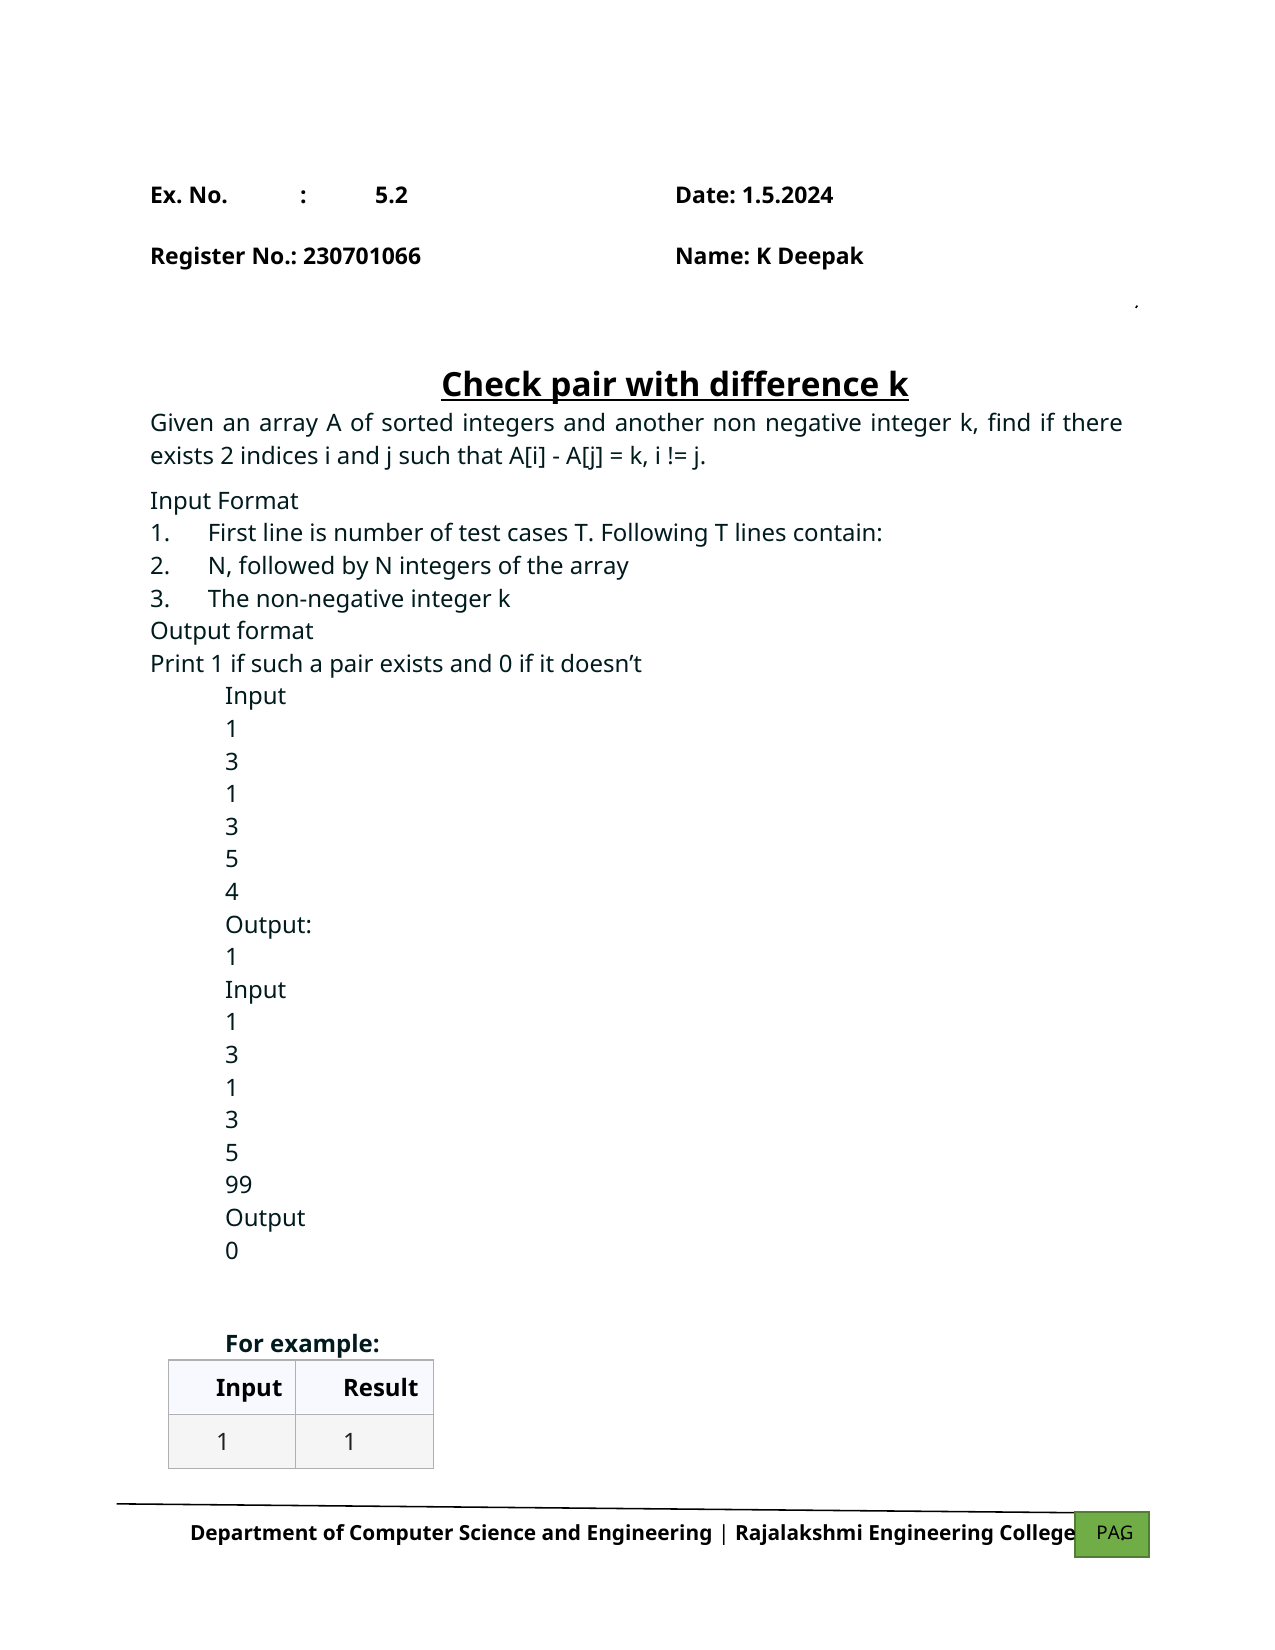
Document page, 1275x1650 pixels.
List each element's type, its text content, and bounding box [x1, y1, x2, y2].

text 1 [225, 1005, 1125, 1038]
text 1 [225, 1070, 1125, 1103]
text Output [225, 1201, 1125, 1233]
text Input [225, 679, 1125, 712]
text Input [225, 973, 1125, 1005]
text Given an array A of sorted integers and another non negative integer k, find if there exists 2 indices i and j such that A[i] - A[j] = k, i != j. [150, 406, 1125, 471]
text 0 [225, 1233, 1125, 1266]
text Print 1 if such a pair exists and 0 if it doesn’t [150, 647, 1125, 679]
text Check pair with difference k [225, 360, 1125, 406]
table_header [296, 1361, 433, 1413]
text For example: [225, 1327, 1125, 1359]
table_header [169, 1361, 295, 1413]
text 4 [225, 875, 1125, 907]
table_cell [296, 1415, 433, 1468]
text Register No.: 230701066 Name: K Deepak [150, 239, 1125, 271]
text Output format [150, 614, 1125, 647]
text 5 [225, 1136, 1125, 1168]
text 3 [225, 1038, 1125, 1070]
text 1 [225, 777, 1125, 809]
text Ex. No. : 5.2 Date: 1.5.2024 [150, 179, 1125, 210]
text 5 [225, 842, 1125, 875]
text 3 [225, 744, 1125, 777]
text 3 [225, 1103, 1125, 1136]
text 2. N, followed by N integers of the array [150, 549, 1125, 581]
text 3 [225, 809, 1125, 842]
text Input Format [150, 483, 1125, 516]
text 1. First line is number of test cases T. Following T lines contain: [150, 516, 1125, 549]
text 1 [225, 940, 1125, 973]
text Output: [225, 907, 1125, 940]
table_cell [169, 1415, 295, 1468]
text 99 [225, 1168, 1125, 1201]
text 1 [225, 712, 1125, 744]
text 3. The non-negative integer k [150, 581, 1125, 614]
